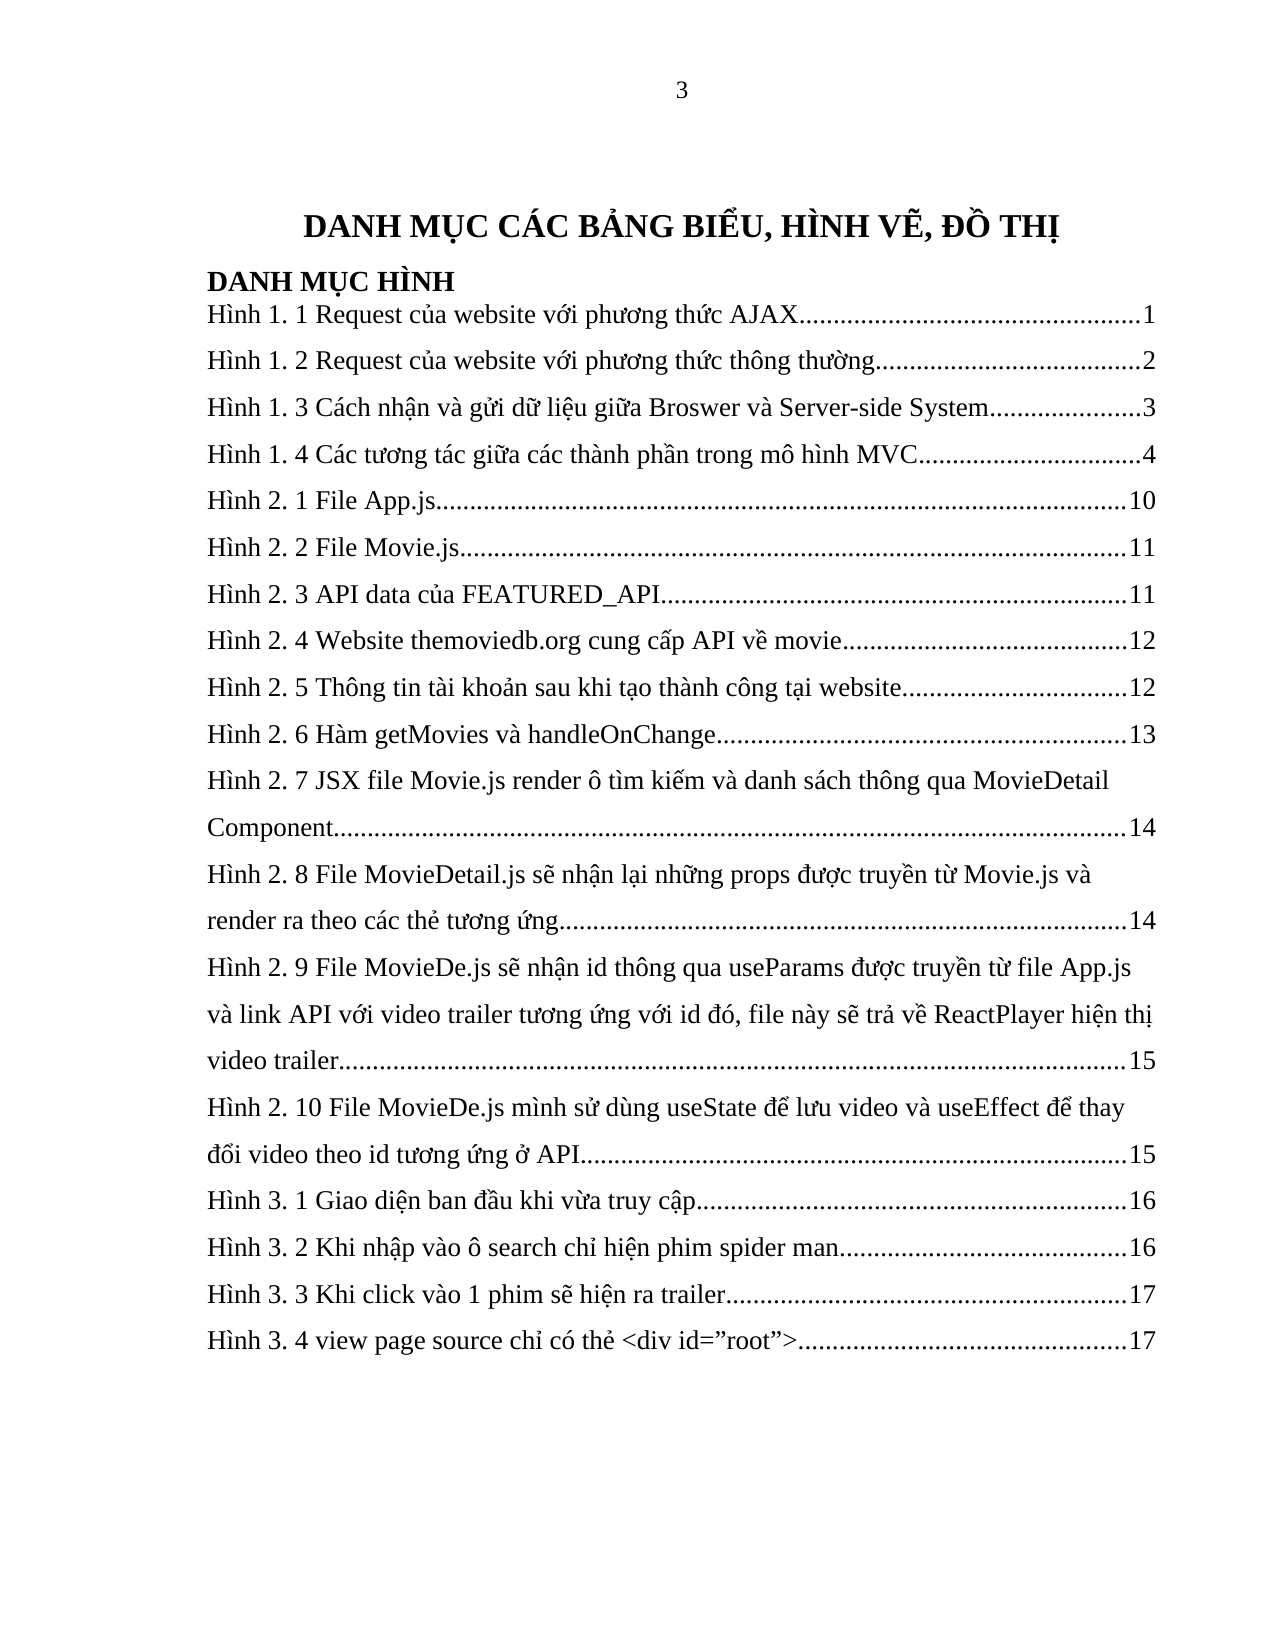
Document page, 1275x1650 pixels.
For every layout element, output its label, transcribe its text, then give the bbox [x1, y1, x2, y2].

text Hình 3. 3 Khi click vào 1 phim sẽ hiện ra trailer 17 [207, 1278, 1157, 1309]
text Hình 3. 1 Giao diện ban đầu khi vừa truy cập 16 [207, 1184, 1157, 1216]
text DANH MỤC CÁC BẢNG BIỂU, HÌNH VẼ, ĐỒ THỊ [207, 207, 1157, 245]
text Hình 3. 4 view page source chỉ có thẻ <div id=”root”> 17 [207, 1324, 1157, 1356]
text DANH MỤC HÌNH [207, 264, 1157, 298]
text Hình 2. 10 File MovieDe.js mình sử dùng useState để lưu video và useEffect để thay đổi video theo id tương ứng ở API 15 [207, 1091, 1157, 1169]
text Hình 3. 2 Khi nhập vào ô search chỉ hiện phim spider man 16 [207, 1231, 1157, 1262]
text Hình 2. 5 Thông tin tài khoản sau khi tạo thành công tại website 12 [207, 671, 1157, 702]
text Hình 2. 1 File App.js 10 [207, 484, 1157, 516]
text Hình 1. 1 Request của website với phương thức AJAX 1 [207, 298, 1157, 329]
text Hình 1. 2 Request của website với phương thức thông thường 2 [207, 344, 1157, 376]
text Hình 1. 3 Cách nhận và gửi dữ liệu giữa Broswer và Server-side System 3 [207, 391, 1157, 422]
text Hình 2. 4 Website themoviedb.org cung cấp API về movie 12 [207, 624, 1157, 656]
text Hình 2. 6 Hàm getMovies và handleOnChange 13 [207, 718, 1157, 749]
text Hình 2. 8 File MovieDetail.js sẽ nhận lại những props được truyền từ Movie.js và render ra theo các thẻ tương ứng 14 [207, 858, 1157, 936]
text Hình 2. 3 API data của FEATURED_API 11 [207, 578, 1157, 609]
text Hình 1. 4 Các tương tác giữa các thành phần trong mô hình MVC 4 [207, 438, 1157, 469]
text Hình 2. 2 File Movie.js 11 [207, 531, 1157, 562]
text Hình 2. 9 File MovieDe.js sẽ nhận id thông qua useParams được truyền từ file App.js và link API với video trailer tương ứng với id đó, file này sẽ trả về ReactPlayer hiện thị video trailer 15 [207, 951, 1157, 1076]
text Hình 2. 7 JSX file Movie.js render ô tìm kiếm và danh sách thông qua MovieDetail Component 14 [207, 764, 1157, 842]
